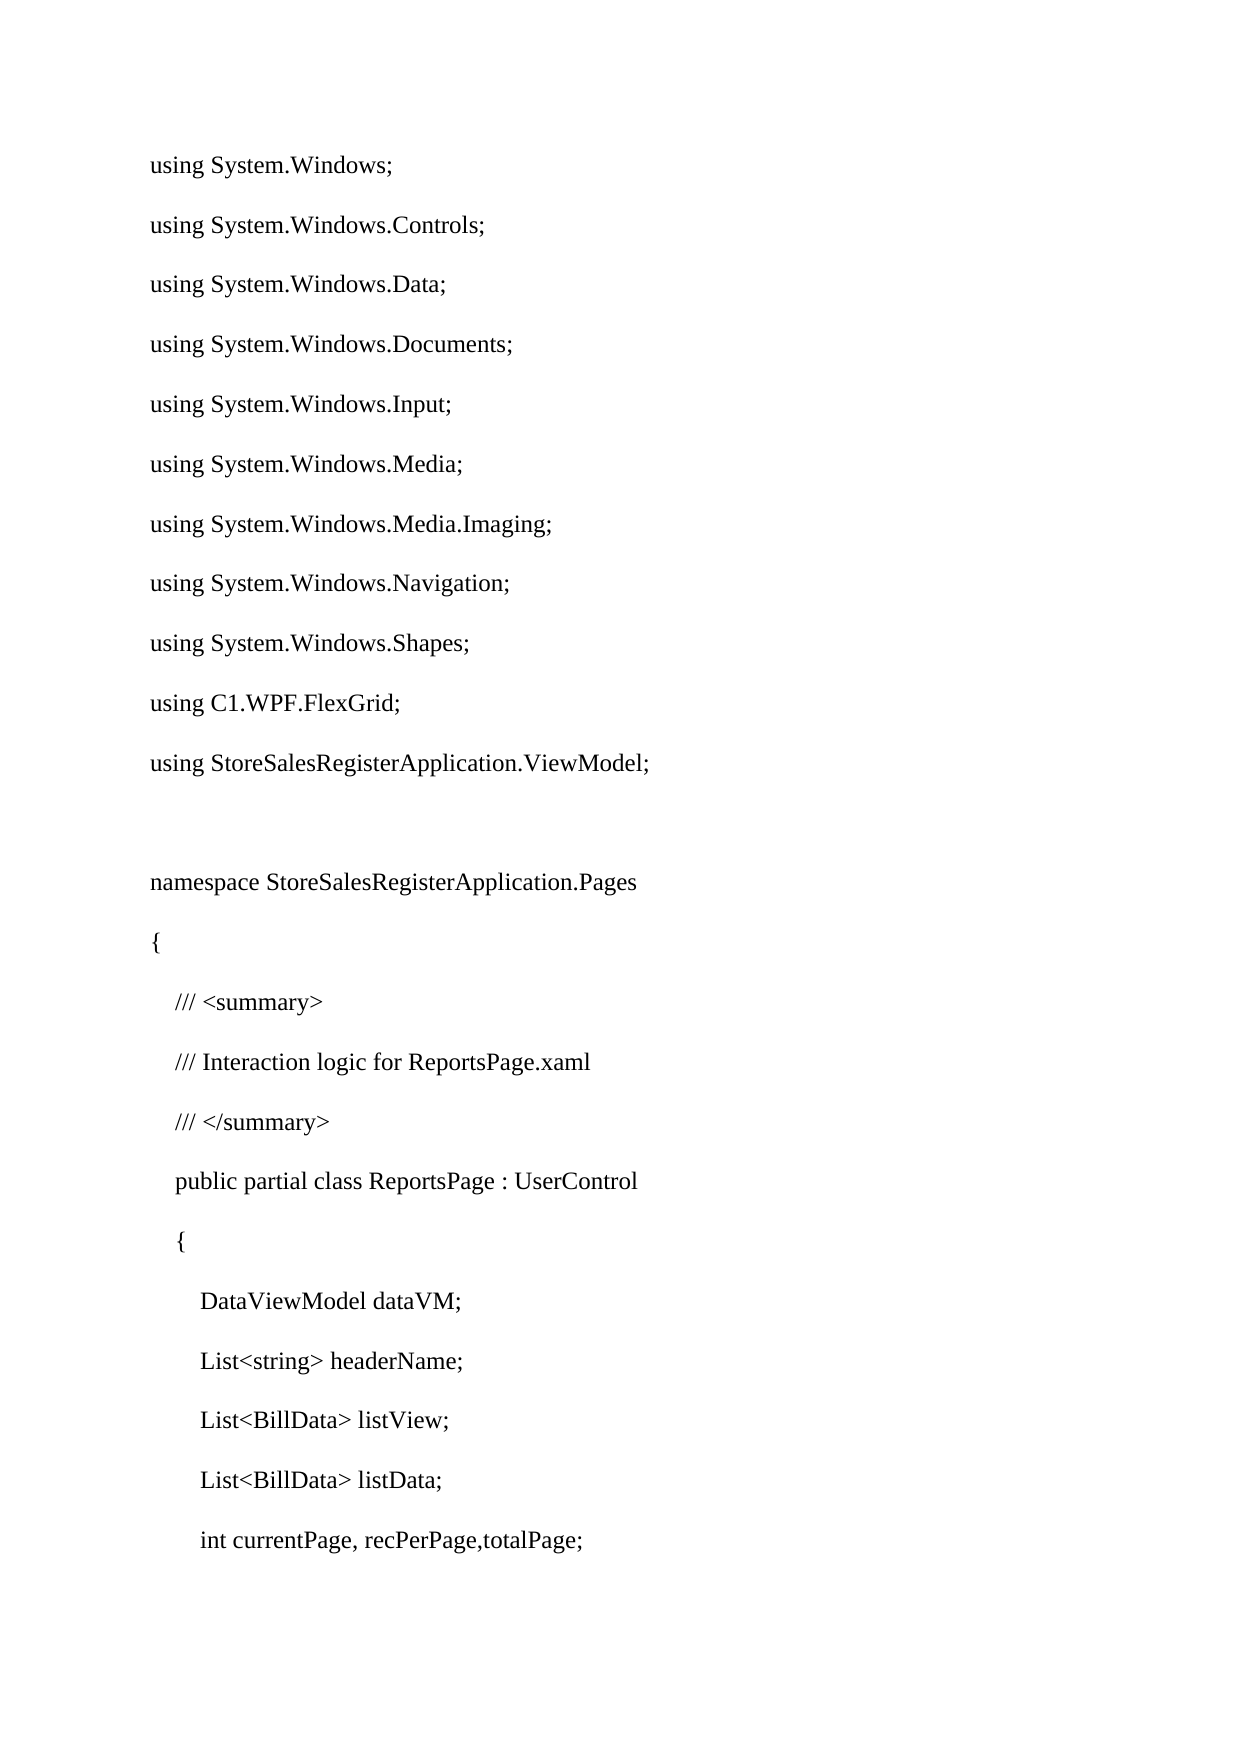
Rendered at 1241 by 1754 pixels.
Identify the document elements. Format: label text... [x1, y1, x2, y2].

text using System.Windows.Shapes; [150, 628, 1090, 657]
text /// Interaction logic for ReportsPage.xaml [150, 1047, 1090, 1076]
text DataViewModel dataVM; [150, 1286, 1090, 1315]
text public partial class ReportsPage : UserControl [150, 1166, 1090, 1195]
text namespace StoreSalesRegisterApplication.Pages [150, 867, 1090, 896]
text { [150, 1226, 1090, 1255]
text using System.Windows.Navigation; [150, 568, 1090, 597]
text /// </summary> [150, 1107, 1090, 1135]
text List<BillData> listData; [150, 1465, 1090, 1494]
text using System.Windows.Documents; [150, 329, 1090, 358]
text using System.Windows.Controls; [150, 210, 1090, 238]
text using StoreSalesRegisterApplication.ViewModel; [150, 748, 1090, 777]
text List<BillData> listView; [150, 1406, 1090, 1434]
text List<string> headerName; [150, 1346, 1090, 1374]
text int currentPage, recPerPage,totalPage; [150, 1525, 1090, 1554]
text /// <summary> [150, 987, 1090, 1016]
text using System.Windows.Data; [150, 269, 1090, 298]
text using C1.WPF.FlexGrid; [150, 688, 1090, 717]
text using System.Windows; [150, 150, 1090, 179]
text using System.Windows.Media.Imaging; [150, 509, 1090, 537]
text using System.Windows.Input; [150, 389, 1090, 418]
text { [150, 927, 1090, 956]
text using System.Windows.Media; [150, 449, 1090, 478]
